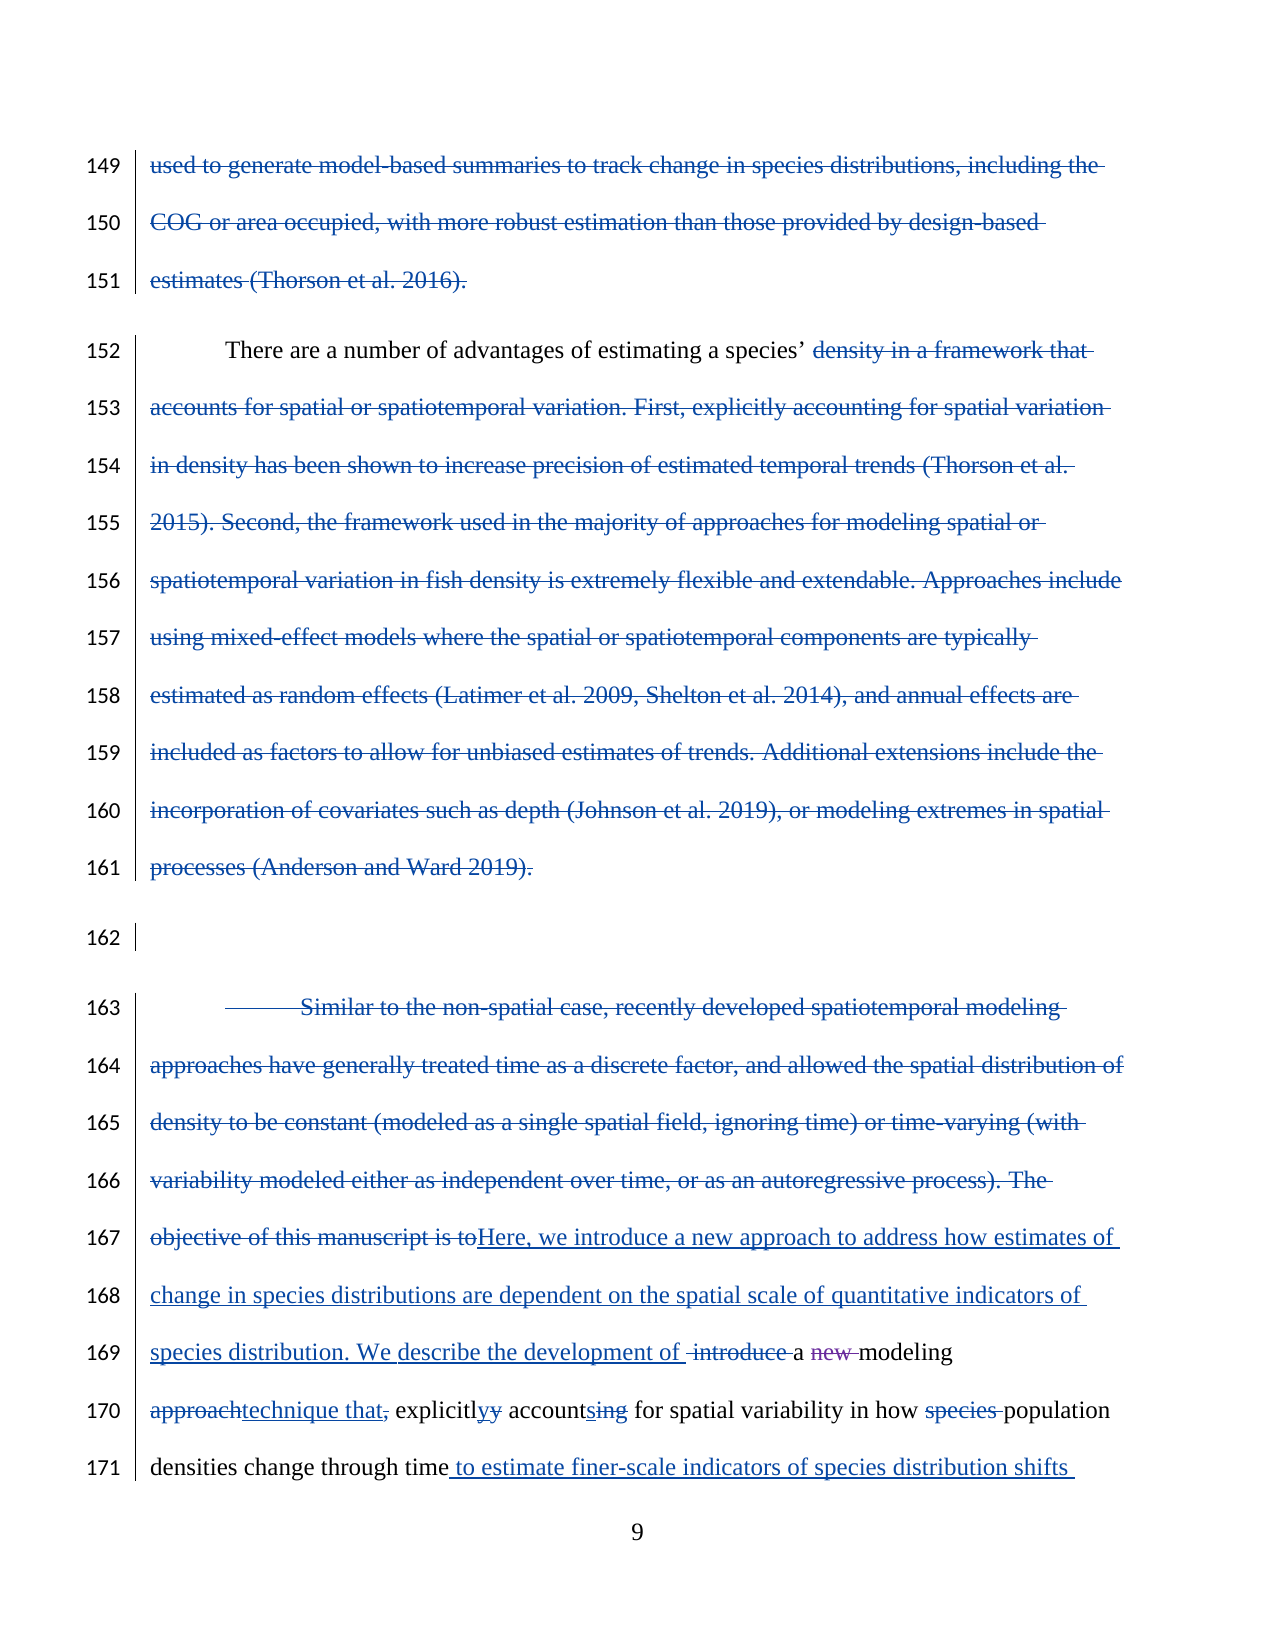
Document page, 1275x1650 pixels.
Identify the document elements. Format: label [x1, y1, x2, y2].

text [150, 992, 1125, 1481]
